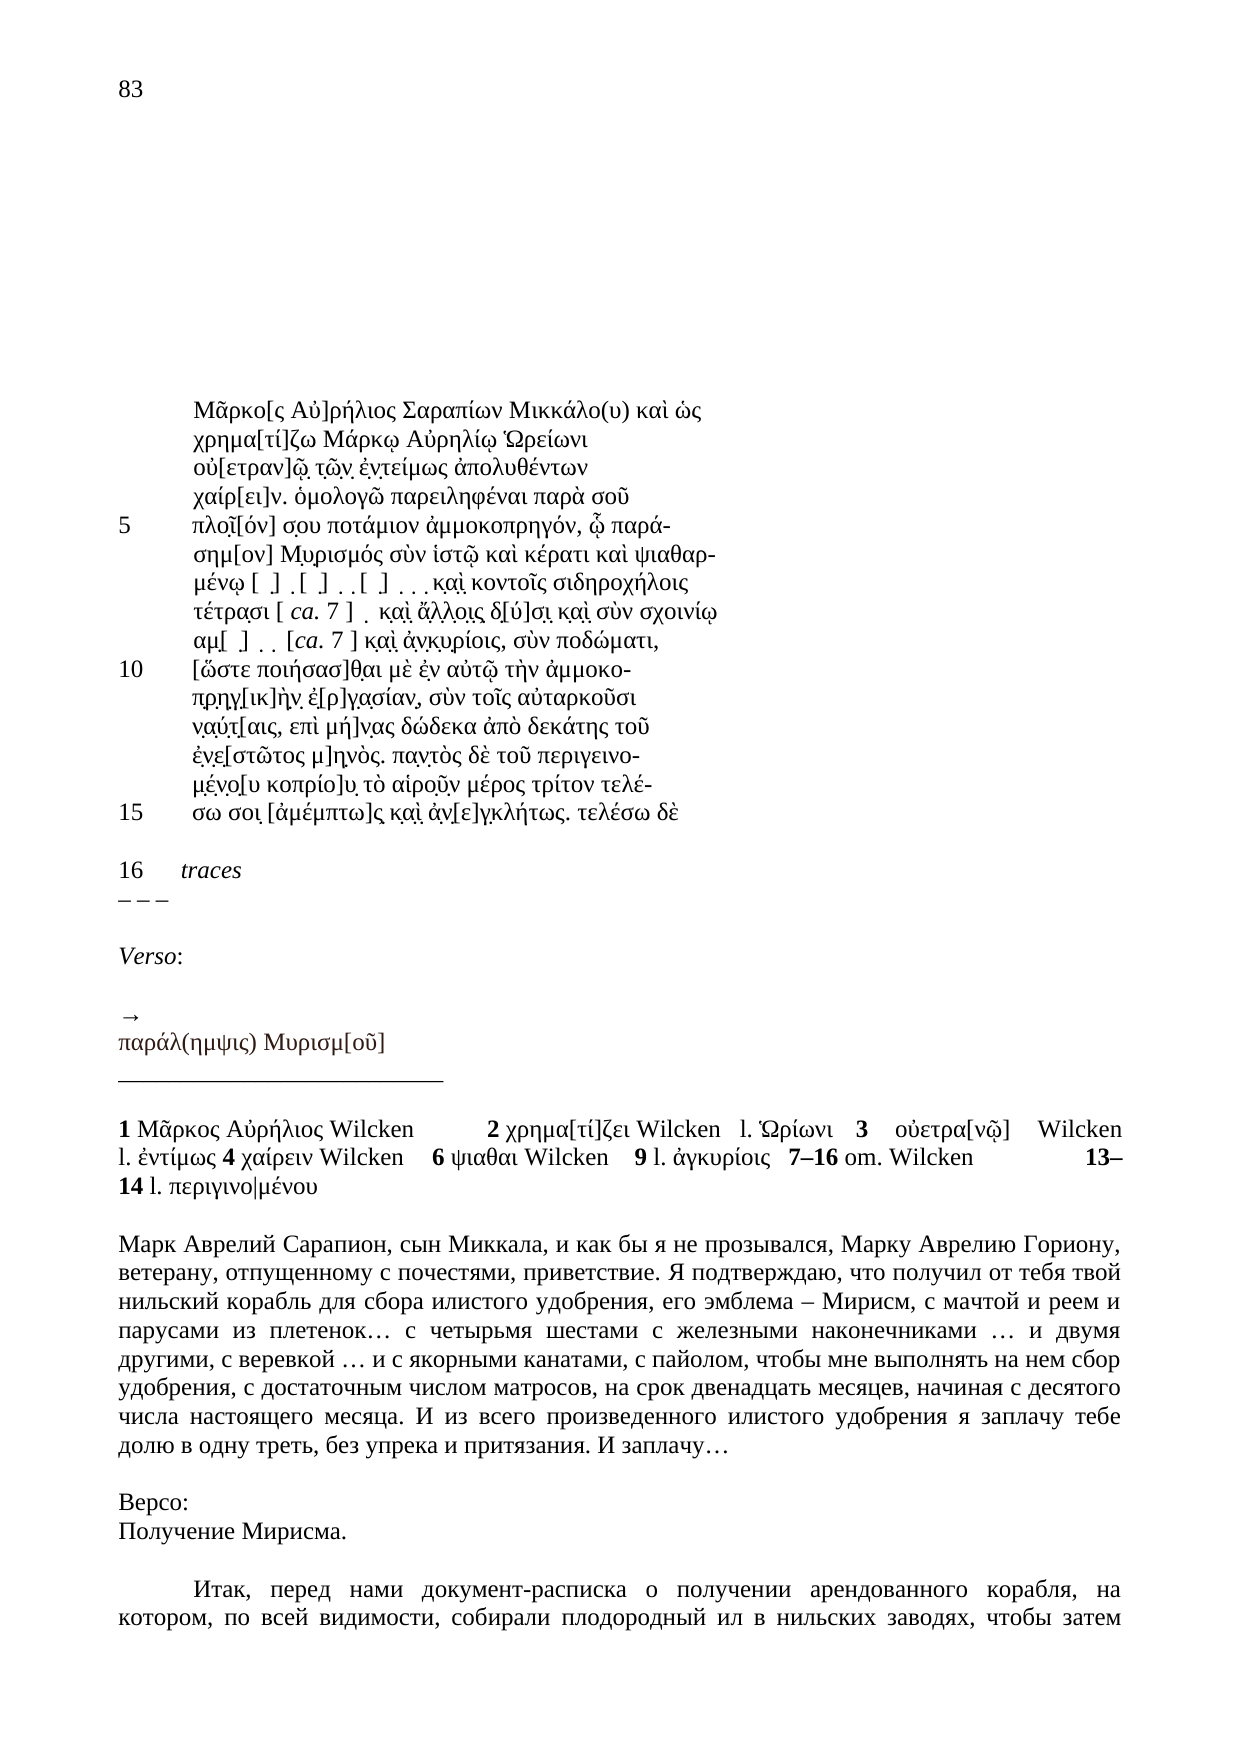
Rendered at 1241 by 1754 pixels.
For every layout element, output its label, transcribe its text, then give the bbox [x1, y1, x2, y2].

text Μᾶρκο[ς Αὐ]ρήλιος Σαραπίων Μικκάλο(υ) καὶ ὡς χρημα[τί]ζω Μάρκῳ Αὐρηλίῳ Ὡρείωνι οὐ[ετραν]ῷ̣ τ̣ῶ̣ν̣ ἐ̣ν̣τείμως ἀπολυθέντων χαίρ[ει]ν. ὁμολογῶ παρειληφέναι παρὰ σοῦ [193, 395, 1122, 510]
text Марк Аврелий Сарапион, сын Миккала, и как бы я не прозывался, Марку Аврелию Гориону, ветерану, отпущенному с почестями, приветствие. Я подтверждаю, что получил от тебя твой нильский корабль для сбора илистого удобрения, его эмблема – Мирисм, с мачтой и реем и парусами из плетенок… с четырьмя шестами с железными наконечниками … и двумя другими, с веревкой … и с якорными канатами, с пайолом, чтобы мне выполнять на нем сбор удобрения, с достаточным числом матросов, на срок двенадцать месяцев, начиная с десятого числа настоящего месяца. И из всего произведенного илистого удобрения я заплачу тебе долю в одну треть, без упрека и притязания. И заплачу… [118, 1229, 1122, 1459]
text 1 Μᾶρκος Αὐρήλιος Wilcken 2 χρημα[τί]ζει Wilcken l. Ὡρίωνι 3 οὐετρα[νῷ] Wilcken l. ἐντίμως 4 χαίρειν Wilcken 6 ψιαθαι Wilcken 9 l. ἀγκυρίοις 7–16 om. Wilcken 13–14 l. περιγινο|μένου [118, 1114, 1122, 1200]
text 5 πλο̣ῖ[όν] σ̣ου ποτάμιον ἀμμοκοπρηγόν, ᾧ παρά- [118, 510, 1122, 539]
text αμ̣[ ̣] ̣ ̣ [ca. 7 ] κ̣α̣ὶ̣ ἀ̣ν̣κ̣υ̣ρίοις, σὺν ποδώματι, [118, 625, 1122, 654]
text __________________________ [118, 1056, 1122, 1085]
text παράλ(ημψις) Μυρισμ[οῦ] [118, 1027, 1122, 1056]
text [118, 1574, 1122, 1631]
text Verso: [118, 941, 1122, 970]
text τέτρα̣σι [ ca. 7 ] ̣ κ̣α̣ὶ̣ ἄ̣λ̣λ̣ο̣ι̣ς̣ δ̣[ύ]σ̣ι̣ κ̣α̣ὶ̣ σὺν σχοινίῳ [118, 596, 1122, 625]
text – – – [118, 884, 1122, 912]
text 10 [ὥστε ποιήσασ]θ̣αι μὲ ἐ̣ν αὐτῷ τὴν ἀμμοκο- [118, 654, 1122, 682]
text ν̣α̣ύ̣τ̣[αις, επὶ μή]ν̣ας δώδεκα ἀπὸ δεκάτης τοῦ [118, 711, 1122, 740]
text π̣ρ̣η̣γ̣[ικ]ὴ̣ν̣ ἐ̣[ρ]γ̣α̣σίαν̣, σὺν τοῖς αὐταρκοῦσι [118, 682, 1122, 711]
text 16 traces [118, 855, 1122, 884]
text μένῳ [ ̣] ̣ [ ̣] ̣ ̣ [ ̣] ̣ ̣ ̣ κ̣α̣ὶ̣ κοντοῖς σιδηροχήλοις [118, 567, 1122, 596]
text σημ[ον] Μ̣υ̣ρισμός σὺν ἱστῷ καὶ κέρατι καὶ ψιαθαρ- [156, 539, 1122, 567]
text Получение Мирисма. [118, 1516, 1122, 1545]
text Версо: [118, 1487, 1122, 1516]
text 15 σω σοι̣ [ἀμέμπτω]ς̣ κ̣α̣ὶ̣ ἀ̣ν̣[ε]γ̣κλήτως. τελέσω δὲ [118, 797, 1122, 826]
text μ̣έ̣ν̣ο̣[υ κοπρίο]υ̣ τὸ αἱρο̣ῦ̣ν μέρος τρίτον τελέ- [118, 769, 1122, 797]
text ἐ̣ν̣ε̣[στῶτος μ]η̣νὸς. πα̣ν̣τὸς δὲ τοῦ περιγεινο- [118, 740, 1122, 769]
text → [118, 999, 1122, 1027]
